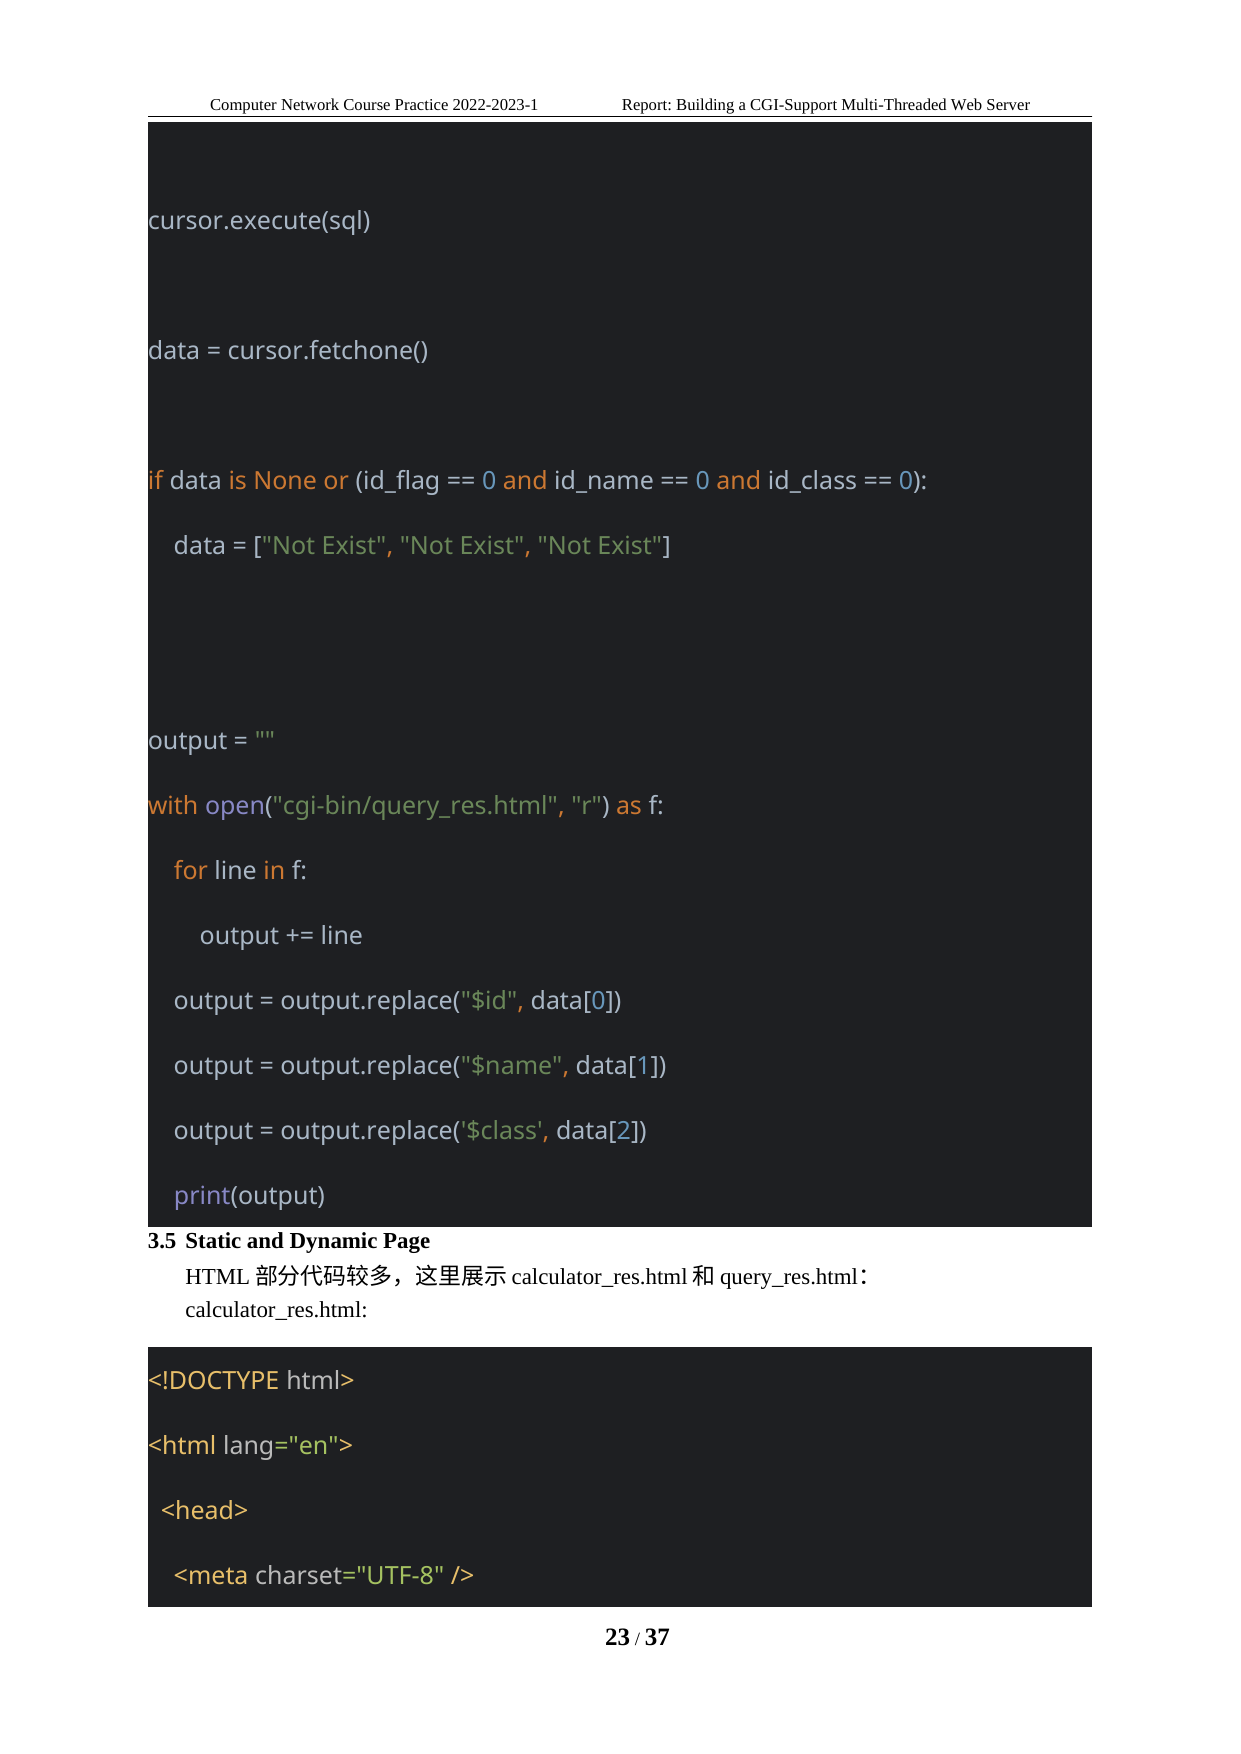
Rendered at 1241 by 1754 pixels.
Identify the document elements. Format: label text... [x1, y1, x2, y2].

list Static and Dynamic Page [148, 1227, 1092, 1254]
list HTML部分代码较多，这里展示calculator_res.html和query_res.html： [185, 1258, 1092, 1291]
list calculator_res.html: [185, 1296, 1092, 1322]
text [148, 122, 1092, 1227]
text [148, 1347, 1092, 1607]
